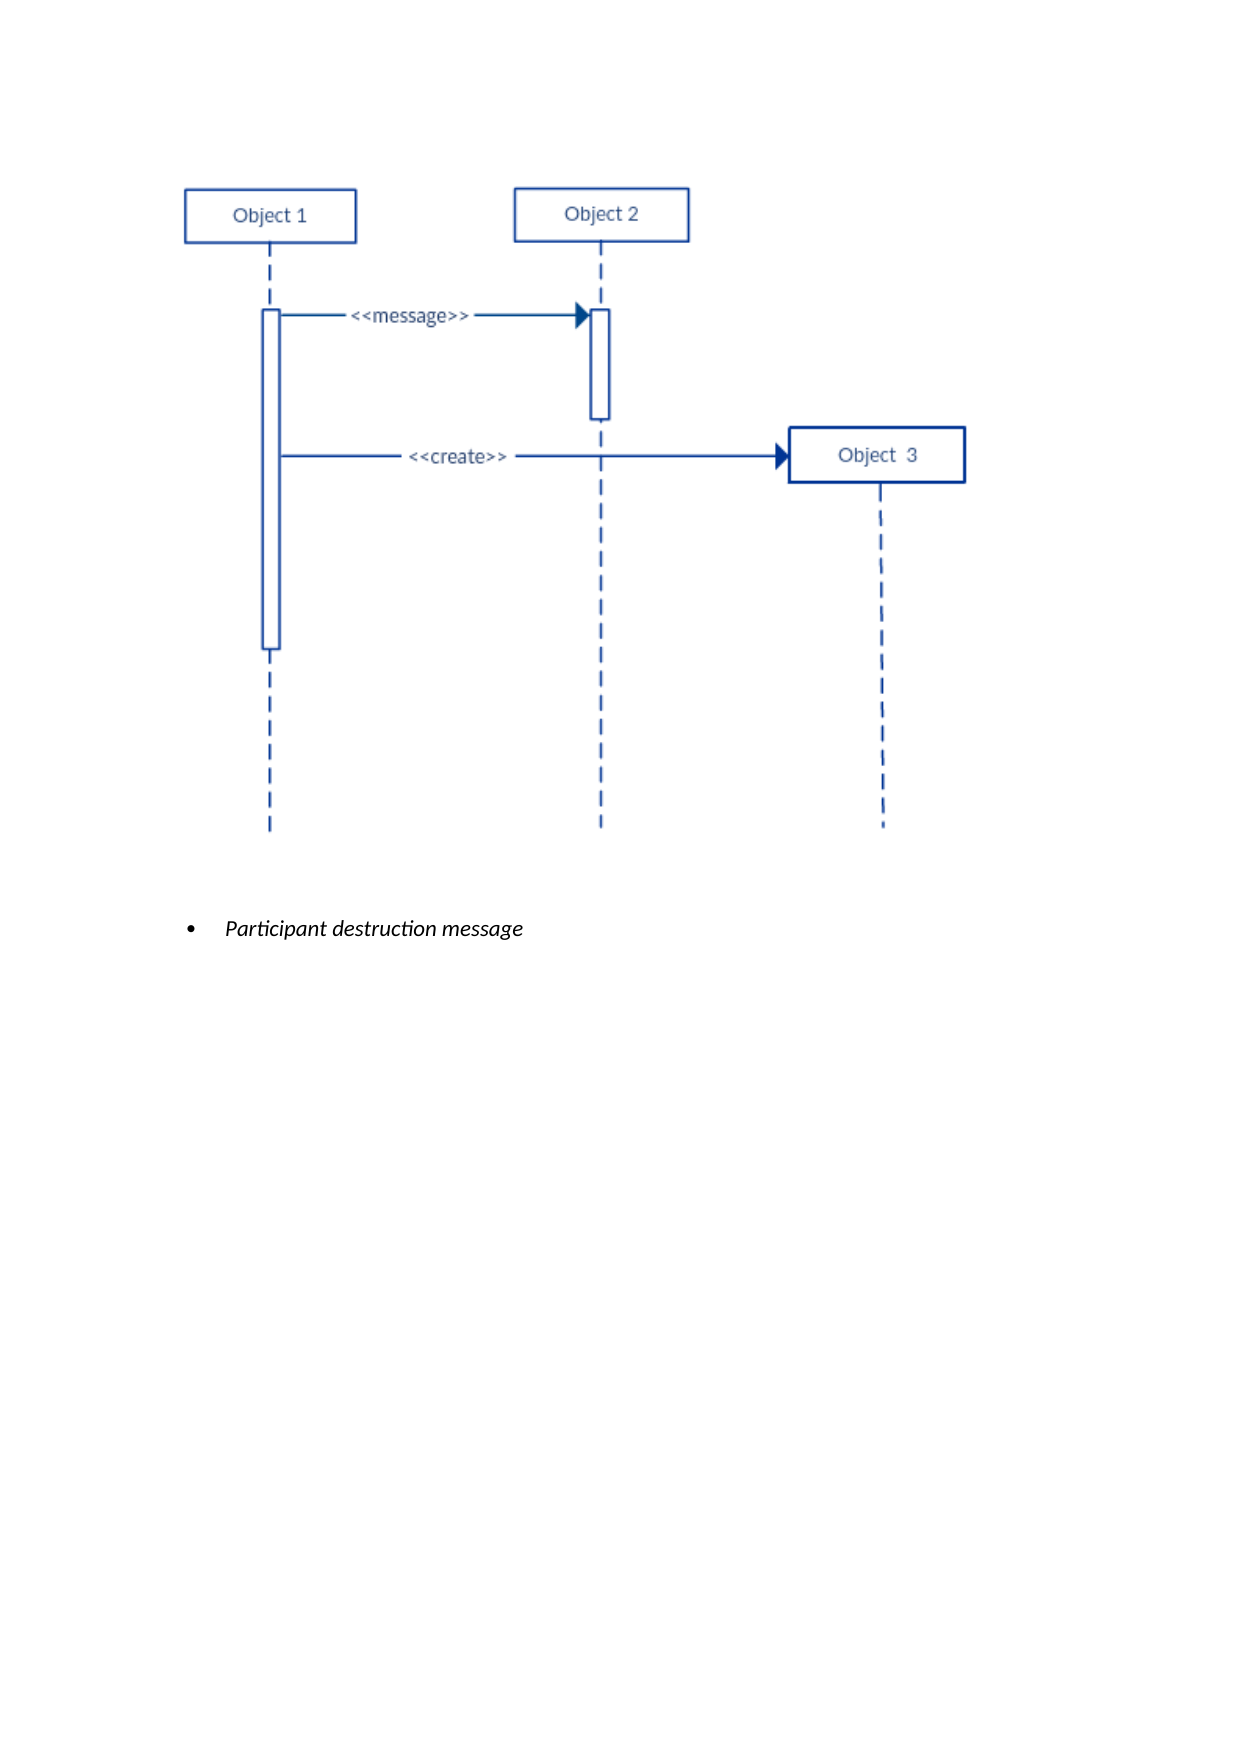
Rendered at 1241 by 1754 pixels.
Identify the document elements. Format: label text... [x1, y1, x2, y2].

list Participant destruction message [187, 914, 1090, 942]
picture [150, 150, 1004, 896]
